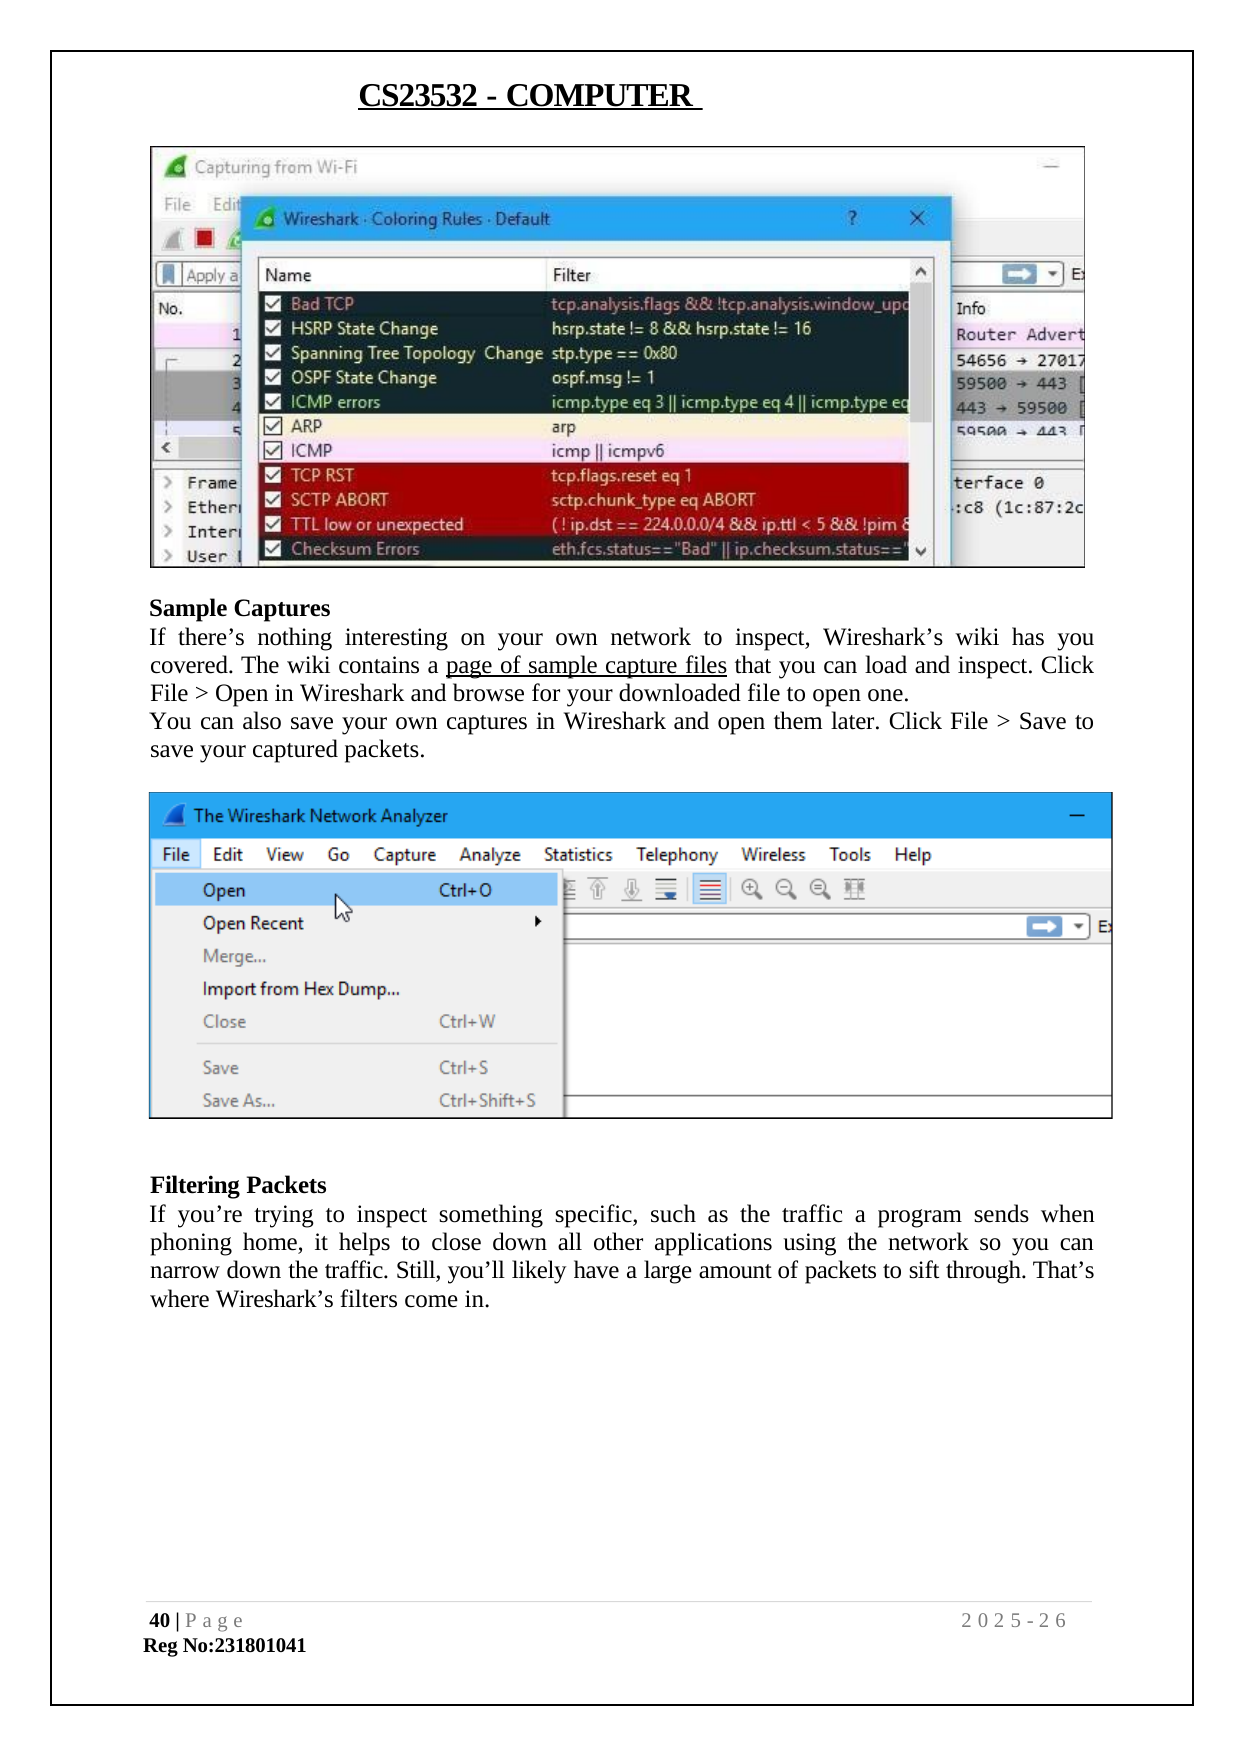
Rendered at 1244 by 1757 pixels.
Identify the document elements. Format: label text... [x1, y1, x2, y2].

text Sample Captures [149, 593, 1185, 622]
text If you’re trying to inspect something specific, such as the traffic a program sends when phoning home, it helps to close down all other applications using the network so you can narrow down the traffic. Still, you’ll likely have a large amount of packets to sift through. That’s where Wireshark’s filters come in. [149, 1200, 1095, 1312]
picture [148, 792, 1113, 1119]
text You can also save your own captures in Wireshark and open them later. Click File > Save to save your captured packets. [149, 707, 1095, 762]
picture [150, 146, 1085, 568]
text Filtering Packets [150, 1171, 1185, 1199]
text If there’s nothing interesting on your own network to inspect, Wireshark’s wiki has you covered. The wiki contains a page of sample capture files that you can load and inspect. Click File > Open in Wireshark and browse for your downloaded file to open one. [149, 622, 1094, 707]
